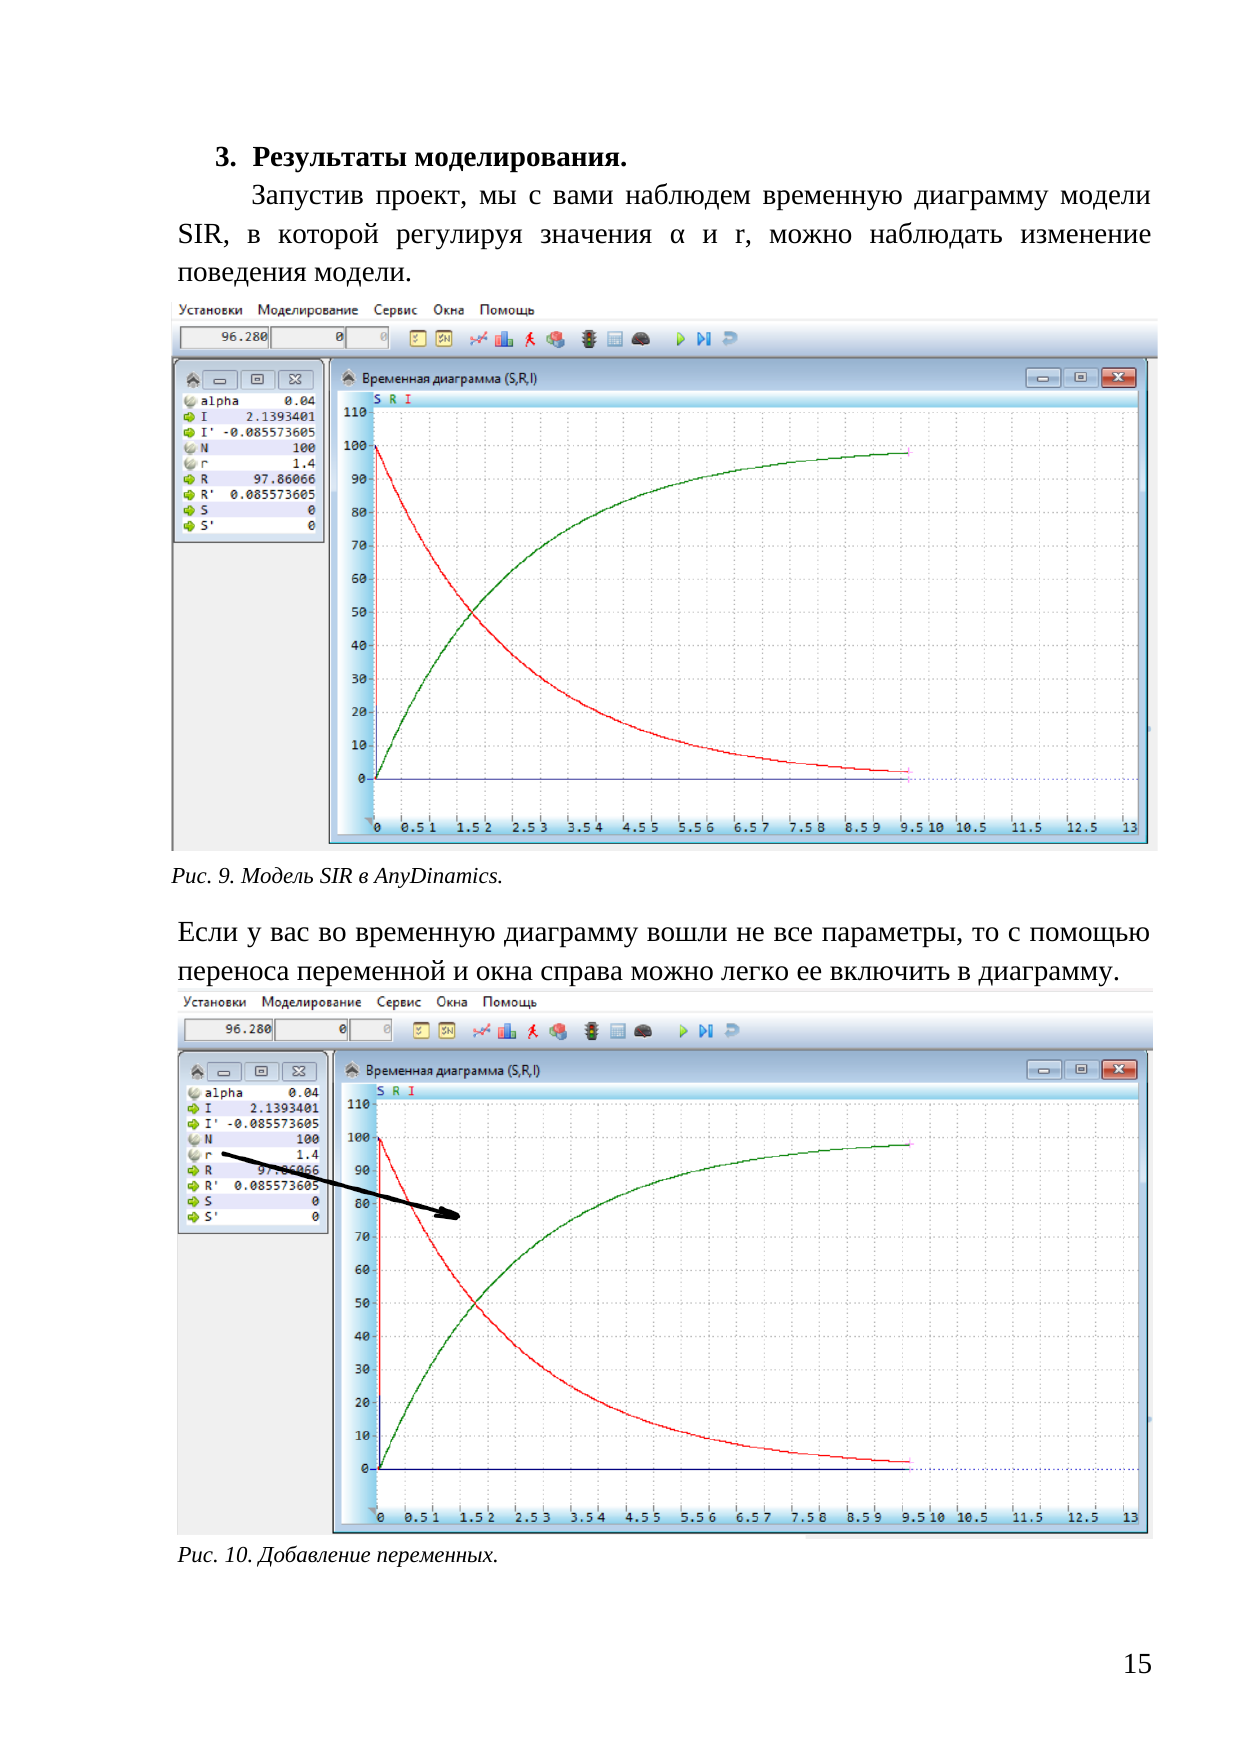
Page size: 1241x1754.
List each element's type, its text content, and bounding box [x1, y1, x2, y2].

picture [177, 988, 1153, 1539]
picture [171, 302, 1158, 851]
subtitle Результаты моделирования. [215, 139, 1152, 172]
text Запустив проект, мы с вами наблюдем временную диаграмму модели SIR, в которой регулируя значения α и r, можно наблюдать изменение поведения модели. [177, 177, 1152, 288]
text Если у вас во временную диаграмму вошли не все параметры, то с помощью переноса переменной и окна справа можно легко ее включить в диаграмму. [177, 851, 1152, 986]
